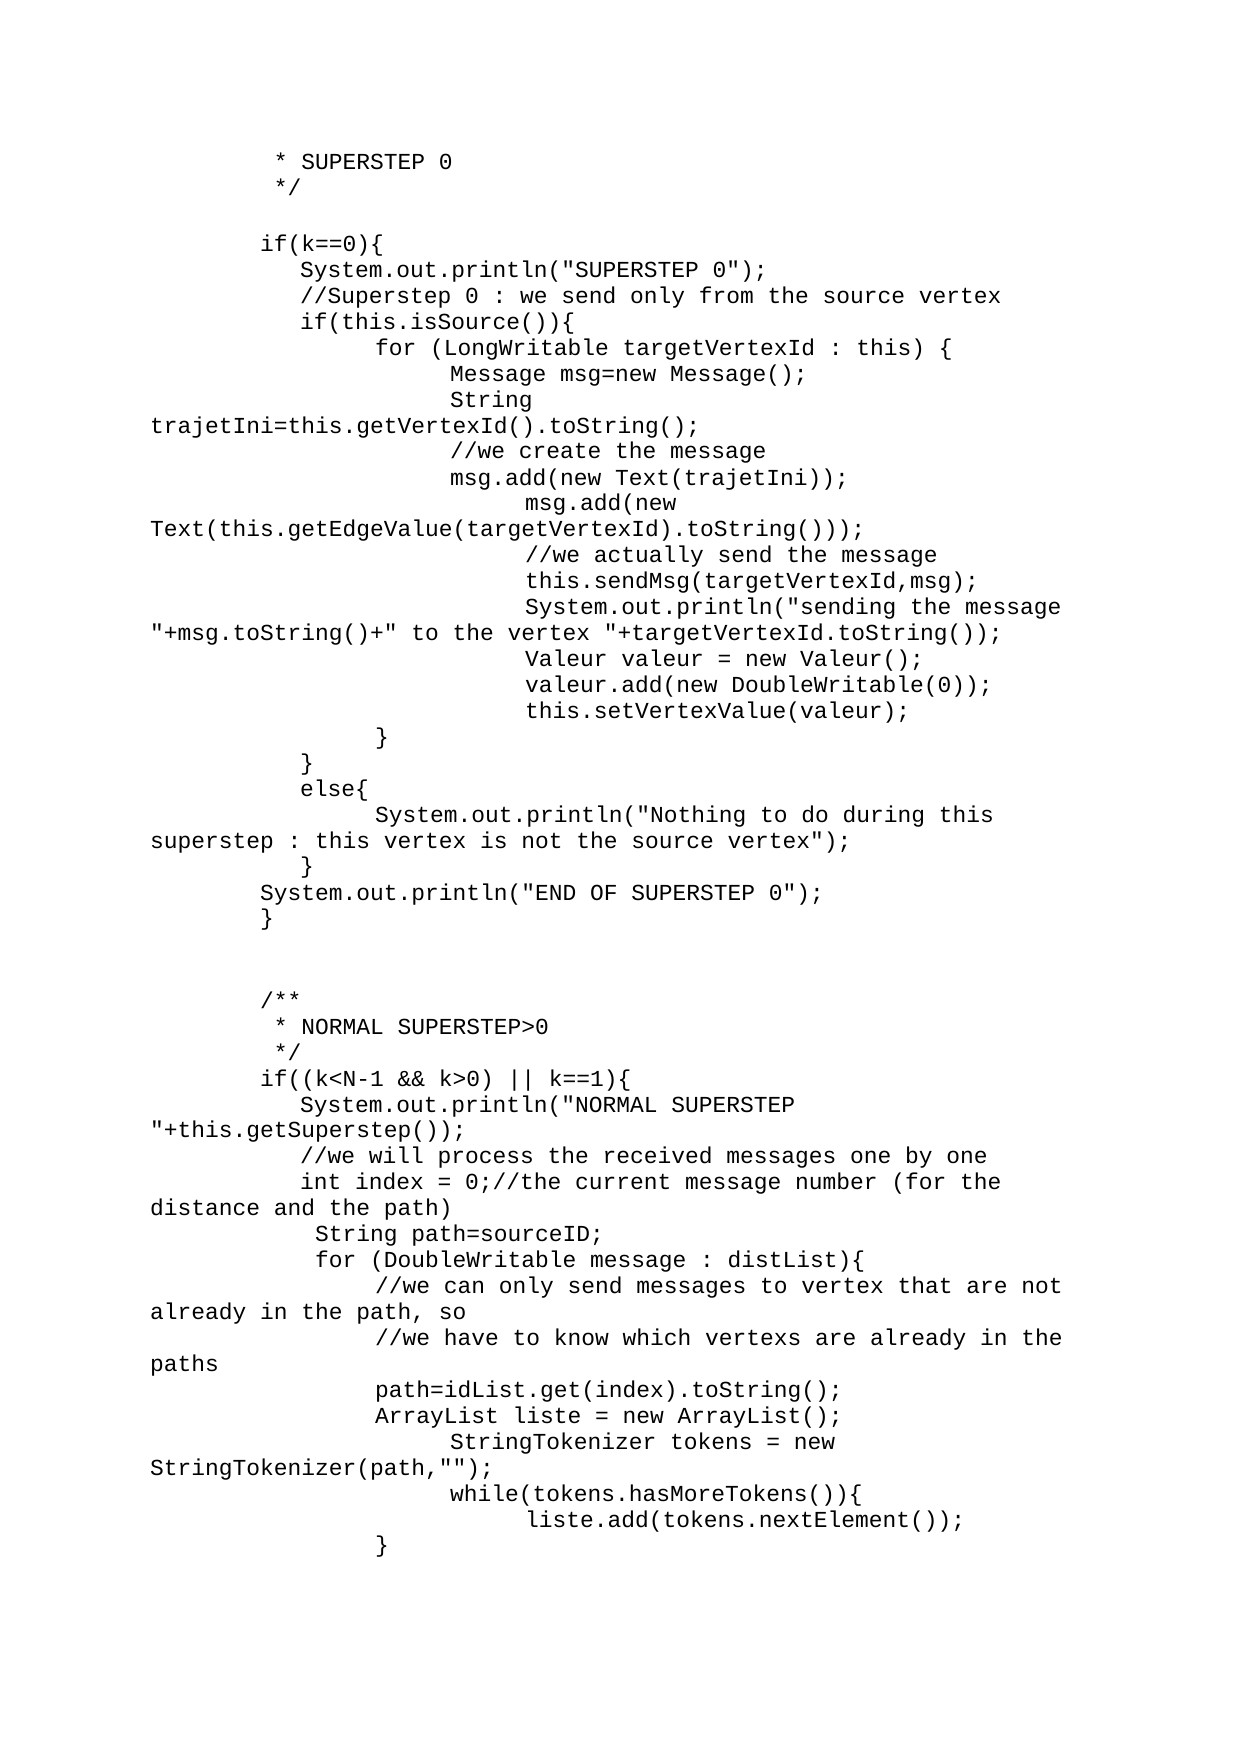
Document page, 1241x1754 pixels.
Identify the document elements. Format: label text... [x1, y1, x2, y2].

text StringTokenizer tokens = new StringTokenizer(path,""); [150, 1430, 1090, 1482]
text System.out.println("Nothing to do during this superstep : this vertex is not the source vertex"); [150, 803, 1090, 855]
text valeur.add(new DoubleWritable(0)); [150, 673, 1090, 699]
text Message msg=new Message(); [150, 362, 1090, 388]
text this.setVertexValue(valeur); [150, 699, 1090, 725]
text int index = 0;//the current message number (for the distance and the path) [150, 1171, 1090, 1223]
text this.sendMsg(targetVertexId,msg); [150, 569, 1090, 596]
text * SUPERSTEP 0 [150, 150, 1090, 176]
text } [150, 751, 1090, 777]
text } [150, 725, 1090, 751]
text System.out.println("END OF SUPERSTEP 0"); [150, 881, 1090, 907]
text */ [150, 1041, 1090, 1067]
text if(k==0){ [150, 232, 1090, 258]
text System.out.println("SUPERSTEP 0"); [150, 258, 1090, 284]
text else{ [150, 777, 1090, 803]
text } [150, 907, 1090, 933]
text * NORMAL SUPERSTEP>0 [150, 1015, 1090, 1041]
text Valeur valeur = new Valeur(); [150, 647, 1090, 673]
text //we will process the received messages one by one [150, 1145, 1090, 1171]
text path=idList.get(index).toString(); [150, 1378, 1090, 1404]
text //we can only send messages to vertex that are not already in the path, so [150, 1274, 1090, 1326]
text while(tokens.hasMoreTokens()){ [150, 1482, 1090, 1508]
text if(this.isSource()){ [150, 310, 1090, 336]
text String path=sourceID; [150, 1223, 1090, 1248]
text //we have to know which vertexs are already in the paths [150, 1326, 1090, 1378]
text if((k<N-1 && k>0) || k==1){ [150, 1067, 1090, 1093]
text */ [150, 176, 1090, 202]
text } [150, 855, 1090, 881]
text msg.add(new Text(trajetIni)); [150, 466, 1090, 492]
text ArrayList liste = new ArrayList(); [150, 1404, 1090, 1430]
text for (LongWritable targetVertexId : this) { [150, 336, 1090, 362]
text msg.add(new Text(this.getEdgeValue(targetVertexId).toString())); [150, 492, 1090, 544]
text System.out.println("NORMAL SUPERSTEP "+this.getSuperstep()); [150, 1093, 1090, 1145]
text //we actually send the message [150, 544, 1090, 569]
text //Superstep 0 : we send only from the source vertex [150, 284, 1090, 310]
text //we create the message [150, 440, 1090, 466]
text liste.add(tokens.nextElement()); [150, 1508, 1090, 1534]
text for (DoubleWritable message : distList){ [150, 1248, 1090, 1274]
text /** [150, 989, 1090, 1015]
text System.out.println("sending the message "+msg.toString()+" to the vertex "+targetVertexId.toString()); [150, 596, 1090, 647]
text } [150, 1534, 1090, 1560]
text String trajetIni=this.getVertexId().toString(); [150, 388, 1090, 440]
